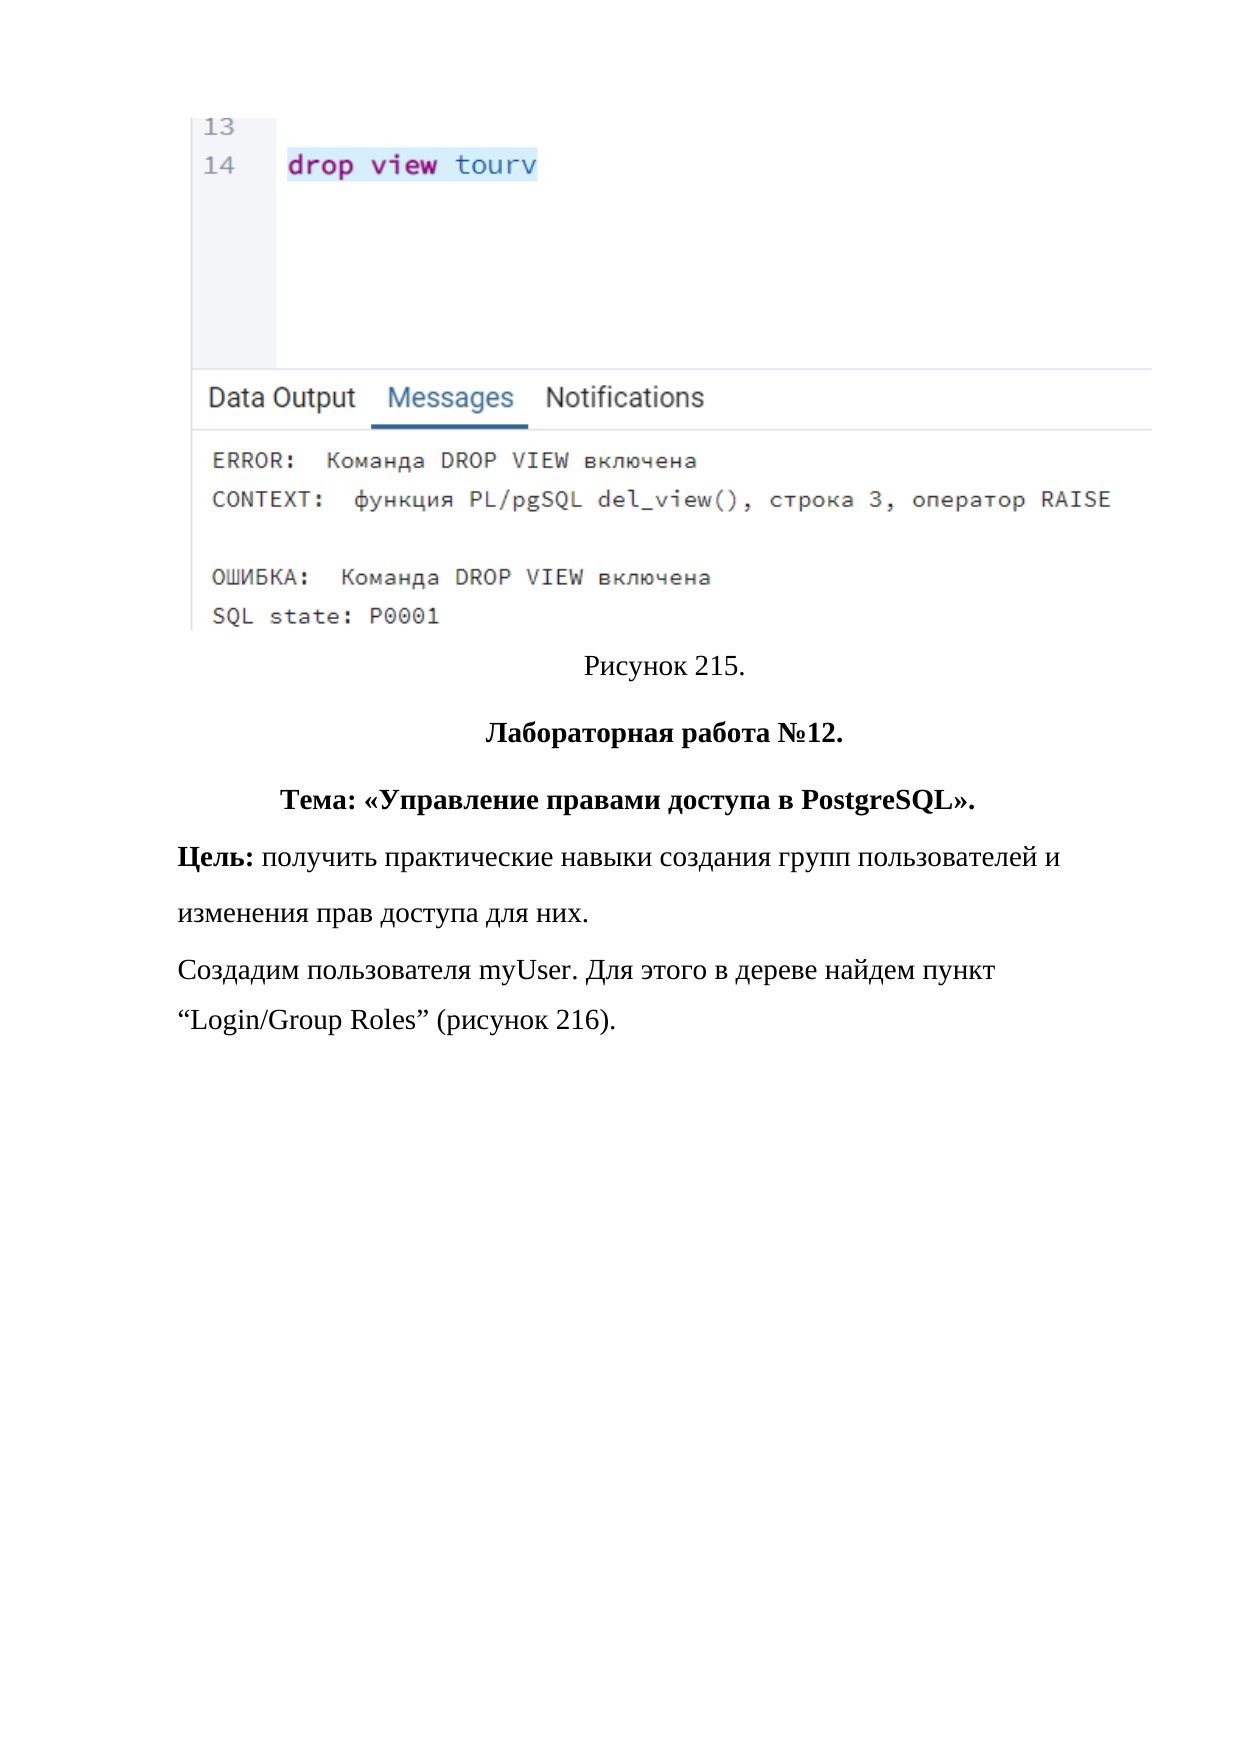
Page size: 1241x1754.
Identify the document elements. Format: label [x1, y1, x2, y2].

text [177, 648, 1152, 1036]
picture [177, 118, 1152, 630]
